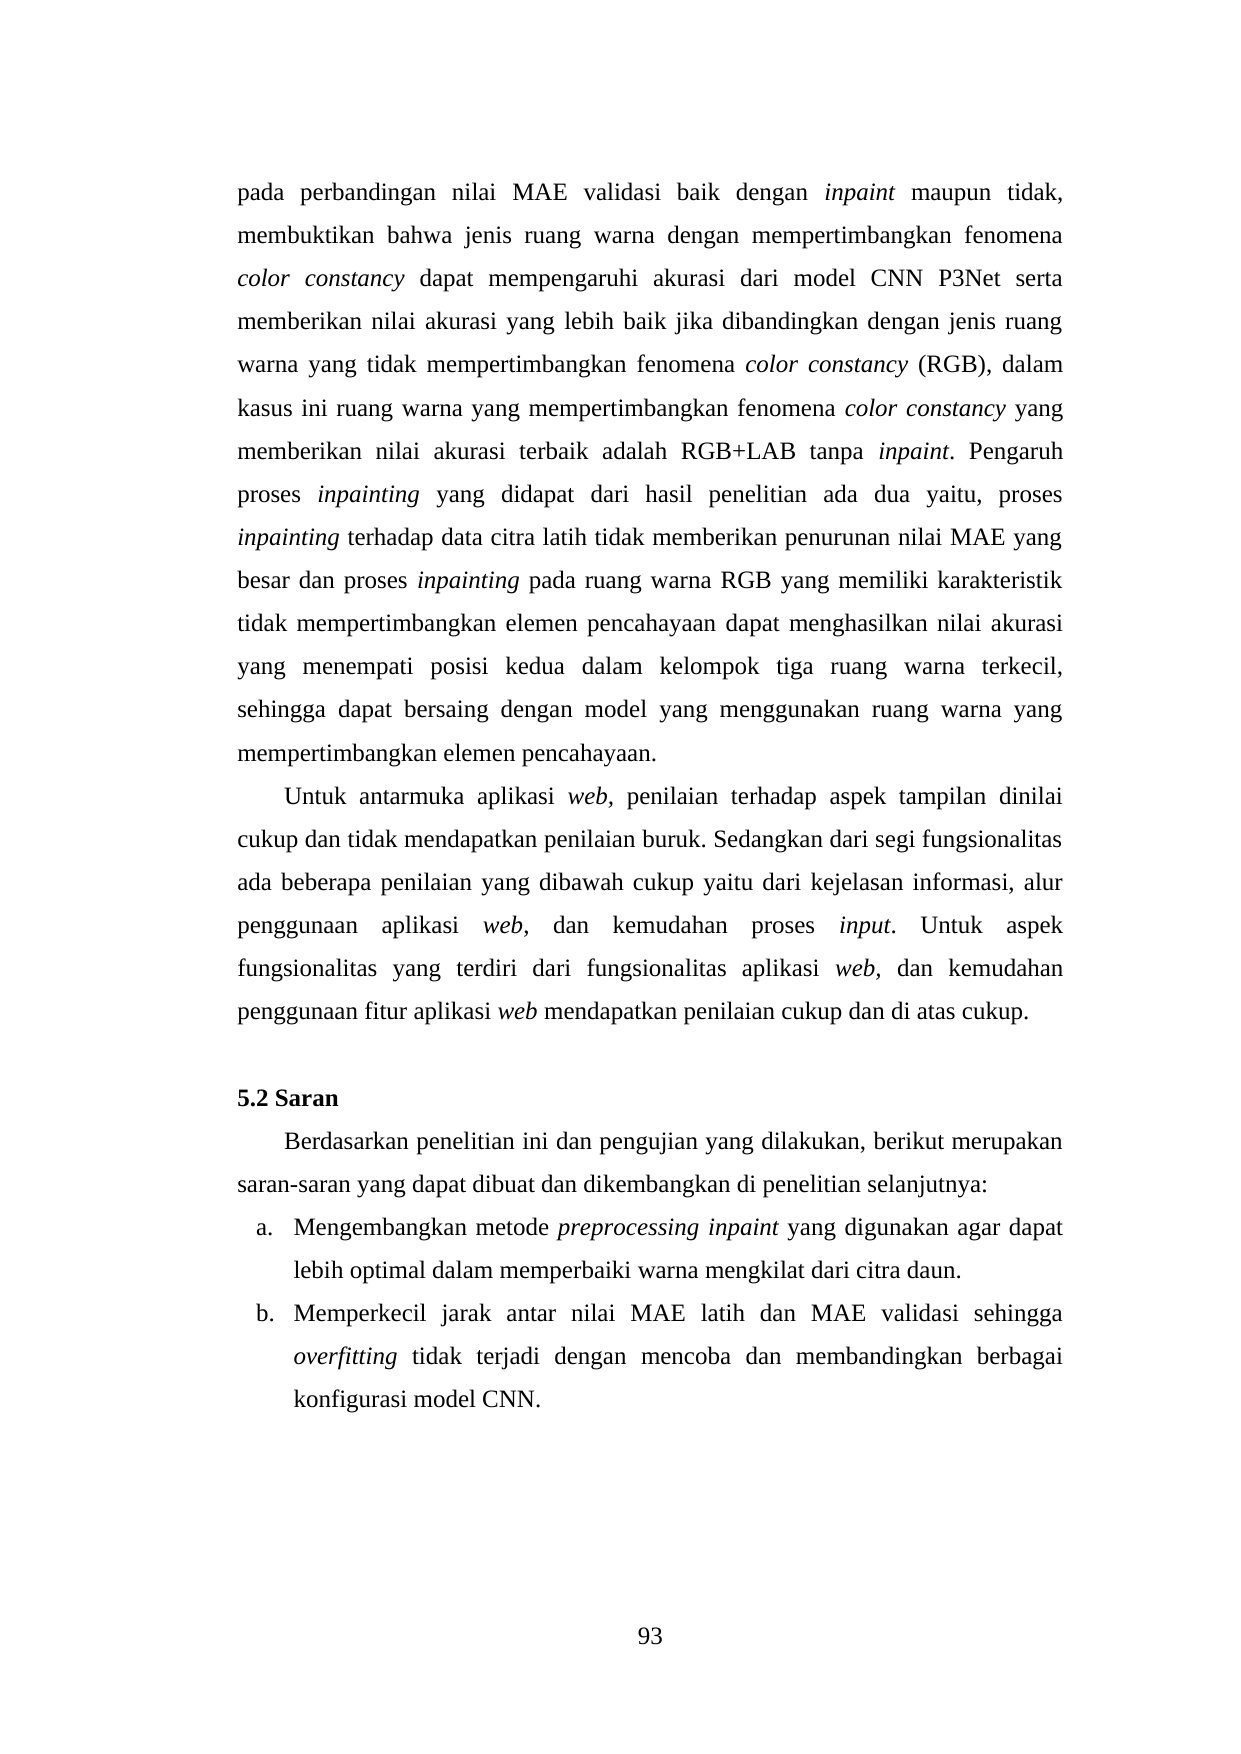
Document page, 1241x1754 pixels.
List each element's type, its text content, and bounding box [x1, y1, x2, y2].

text Untuk antarmuka aplikasi web, penilaian terhadap aspek tampilan dinilai cukup dan tidak mendapatkan penilaian buruk. Sedangkan dari segi fungsionalitas ada beberapa penilaian yang dibawah cukup yaitu dari kejelasan informasi, alur penggunaan aplikasi web, dan kemudahan proses input. Untuk aspek fungsionalitas yang terdiri dari fungsionalitas aplikasi web, dan kemudahan penggunaan fitur aplikasi web mendapatkan penilaian cukup dan di atas cukup. [237, 781, 1063, 1025]
text pada perbandingan nilai MAE validasi baik dengan inpaint maupun tidak, membuktikan bahwa jenis ruang warna dengan mempertimbangkan fenomena color constancy dapat mempengaruhi akurasi dari model CNN P3Net serta memberikan nilai akurasi yang lebih baik jika dibandingkan dengan jenis ruang warna yang tidak mempertimbangkan fenomena color constancy (RGB), dalam kasus ini ruang warna yang mempertimbangkan fenomena color constancy yang memberikan nilai akurasi terbaik adalah RGB+LAB tanpa inpaint. Pengaruh proses inpainting yang didapat dari hasil penelitian ada dua yaitu, proses inpainting terhadap data citra latih tidak memberikan penurunan nilai MAE yang besar dan proses inpainting pada ruang warna RGB yang memiliki karakteristik tidak mempertimbangkan elemen pencahayaan dapat menghasilkan nilai akurasi yang menempati posisi kedua dalam kelompok tiga ruang warna terkecil, sehingga dapat bersaing dengan model yang menggunakan ruang warna yang mempertimbangkan elemen pencahayaan. [237, 177, 1063, 766]
list Mengembangkan metode preprocessing inpaint yang digunakan agar dapat lebih optimal dalam memperbaiki warna mengkilat dari citra daun. [256, 1212, 1063, 1284]
list Memperkecil jarak antar nilai MAE latih dan MAE validasi sehingga overfitting tidak terjadi dengan mencoba dan membandingkan berbagai konfigurasi model CNN. [256, 1298, 1063, 1413]
subtitle 5.2 Saran [237, 1083, 1063, 1111]
text Berdasarkan penelitian ini dan pengujian yang dilakukan, berikut merupakan saran-saran yang dapat dibuat dan dikembangkan di penelitian selanjutnya: [237, 1126, 1063, 1198]
